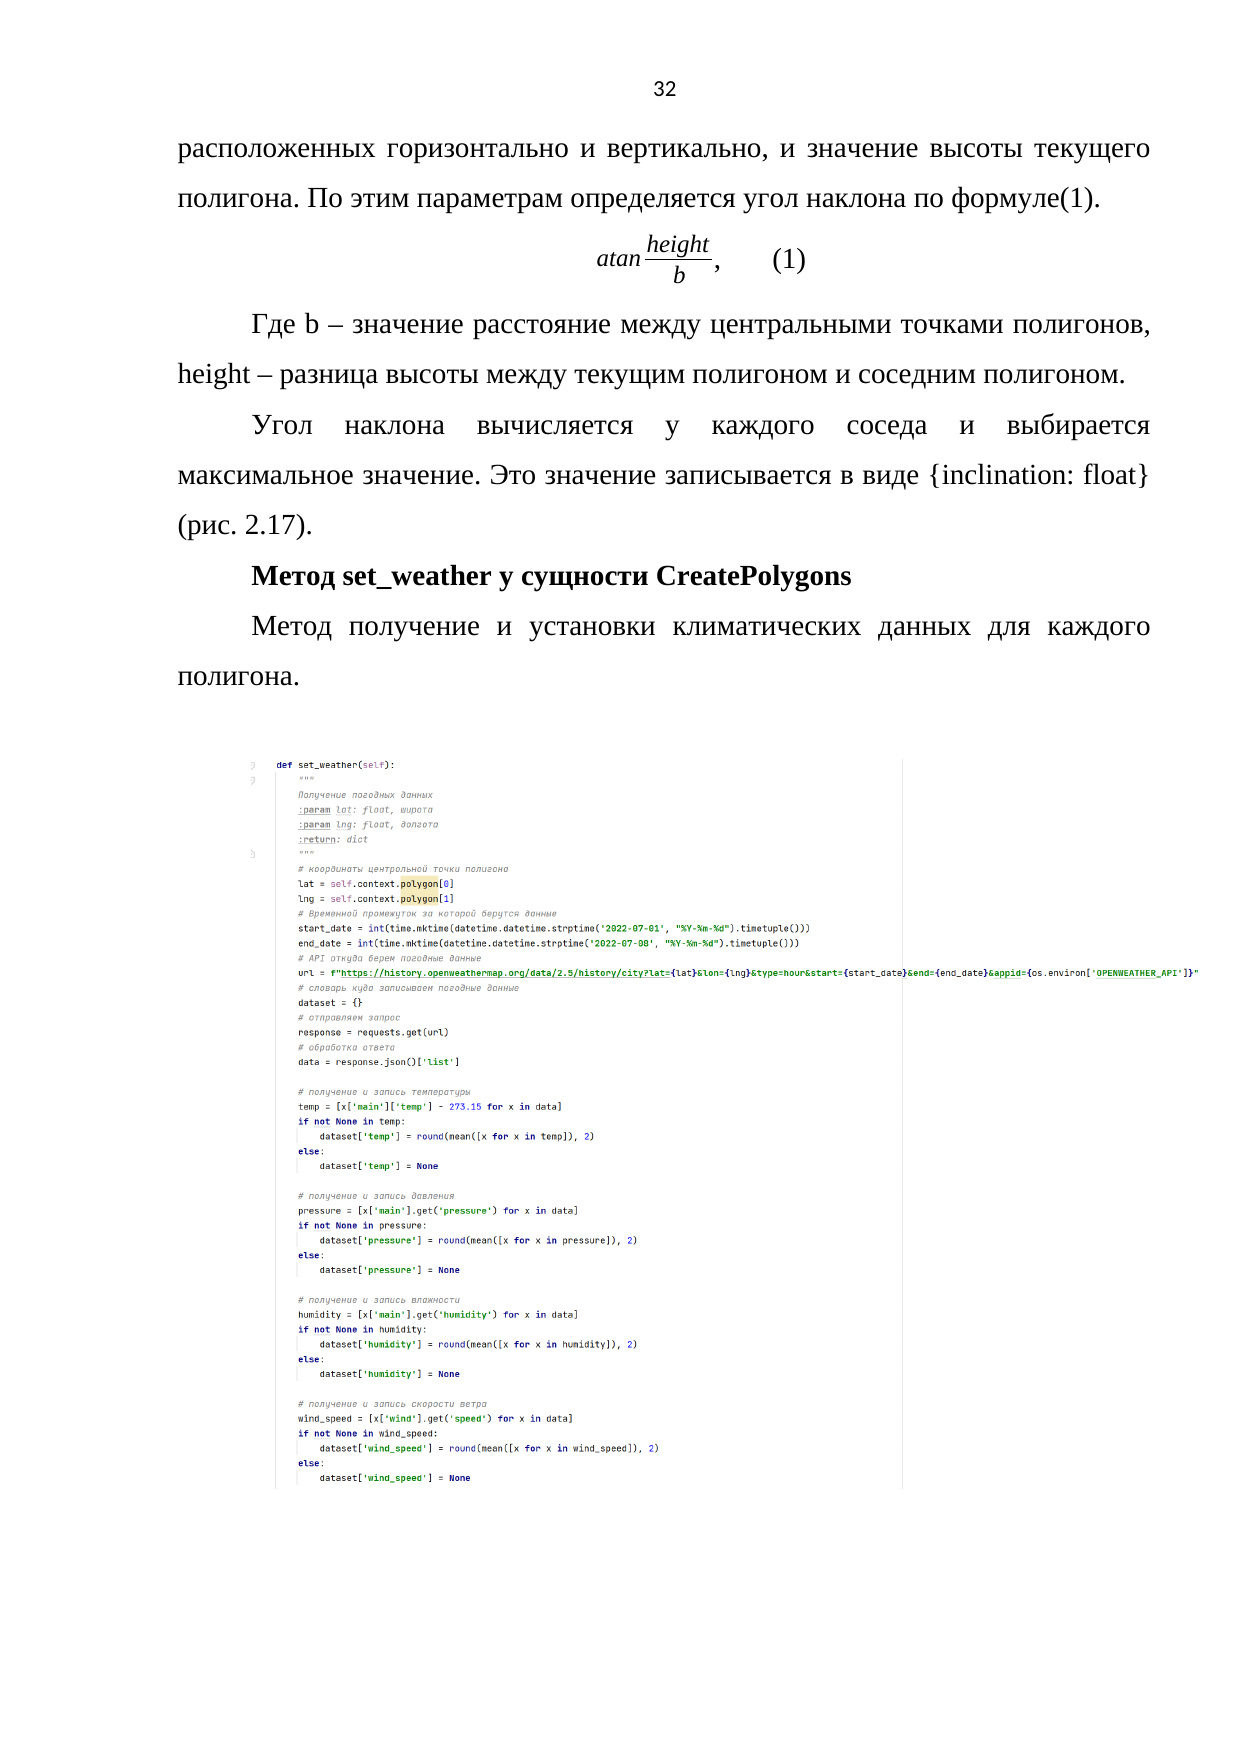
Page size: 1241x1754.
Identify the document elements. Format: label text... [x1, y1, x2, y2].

text Метод set_weather у сущности CreatePolygons [177, 558, 1152, 591]
text Где b – значение расстояние между центральными точками полигонов, height – разница высоты между текущим полигоном и соседним полигоном. [177, 306, 1152, 390]
text Метод получение и установки климатических данных для каждого полигона. [177, 608, 1152, 692]
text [177, 130, 1152, 214]
picture [251, 759, 1237, 1489]
list , (1) [251, 231, 1152, 289]
text Угол наклона вычисляется у каждого соседа и выбирается максимальное значение. Это значение записывается в виде {inclination: float} (рис. 2.17). [177, 407, 1152, 541]
